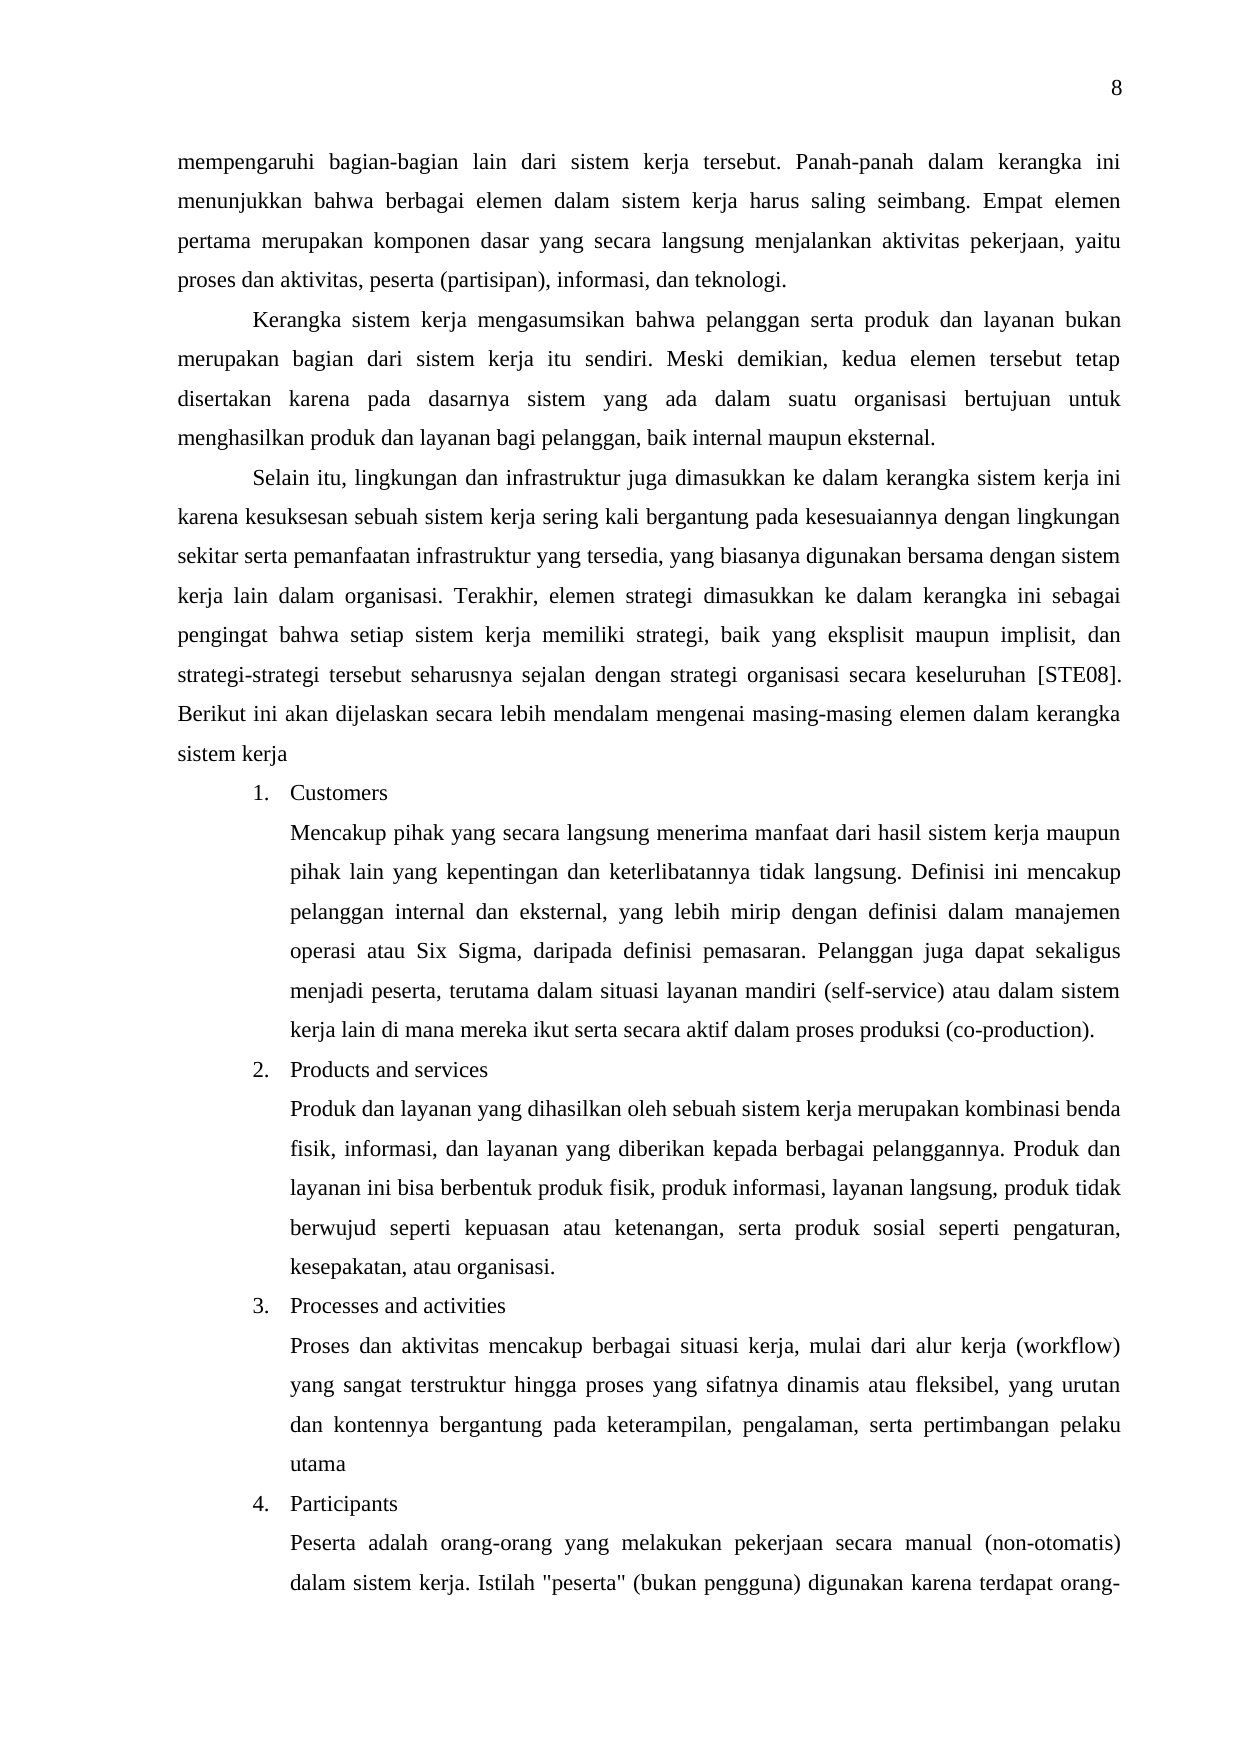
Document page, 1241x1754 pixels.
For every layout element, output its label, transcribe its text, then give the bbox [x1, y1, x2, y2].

list Mencakup pihak yang secara langsung menerima manfaat dari hasil sistem kerja maupun pihak lain yang kepentingan dan keterlibatannya tidak langsung. Definisi ini mencakup pelanggan internal dan eksternal, yang lebih mirip dengan definisi dalam manajemen operasi atau Six Sigma, daripada definisi pemasaran. Pelanggan juga dapat sekaligus menjadi peserta, terutama dalam situasi layanan mandiri (self-service) atau dalam sistem kerja lain di mana mereka ikut serta secara aktif dalam proses produksi (co-production). [290, 819, 1122, 1043]
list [290, 1529, 1122, 1595]
list Products and services [252, 1056, 1122, 1082]
text Kerangka sistem kerja mengasumsikan bahwa pelanggan serta produk dan layanan bukan merupakan bagian dari sistem kerja itu sendiri. Meski demikian, kedua elemen tersebut tetap disertakan karena pada dasarnya sistem yang ada dalam suatu organisasi bertujuan untuk menghasilkan produk dan layanan bagi pelanggan, baik internal maupun eksternal. [177, 306, 1122, 450]
list Proses dan aktivitas mencakup berbagai situasi kerja, mulai dari alur kerja (workflow) yang sangat terstruktur hingga proses yang sifatnya dinamis atau fleksibel, yang urutan dan kontennya bergantung pada keterampilan, pengalaman, serta pertimbangan pelaku utama [290, 1332, 1122, 1477]
list Customers [252, 779, 1122, 806]
text Selain itu, lingkungan dan infrastruktur juga dimasukkan ke dalam kerangka sistem kerja ini karena kesuksesan sebuah sistem kerja sering kali bergantung pada kesesuaiannya dengan lingkungan sekitar serta pemanfaatan infrastruktur yang tersedia, yang biasanya digunakan bersama dengan sistem kerja lain dalam organisasi. Terakhir, elemen strategi dimasukkan ke dalam kerangka ini sebagai pengingat bahwa setiap sistem kerja memiliki strategi, baik yang eksplisit maupun implisit, dan strategi-strategi tersebut seharusnya sejalan dengan strategi organisasi secara keseluruhan [STE08]. Berikut ini akan dijelaskan secara lebih mendalam mengenai masing-masing elemen dalam kerangka sistem kerja [177, 463, 1122, 766]
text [177, 148, 1122, 292]
list Participants [252, 1490, 1122, 1516]
list Processes and activities [252, 1293, 1122, 1319]
list Produk dan layanan yang dihasilkan oleh sebuah sistem kerja merupakan kombinasi benda fisik, informasi, dan layanan yang diberikan kepada berbagai pelanggannya. Produk dan layanan ini bisa berbentuk produk fisik, produk informasi, layanan langsung, produk tidak berwujud seperti kepuasan atau ketenangan, serta produk sosial seperti pengaturan, kesepakatan, atau organisasi. [290, 1095, 1122, 1279]
